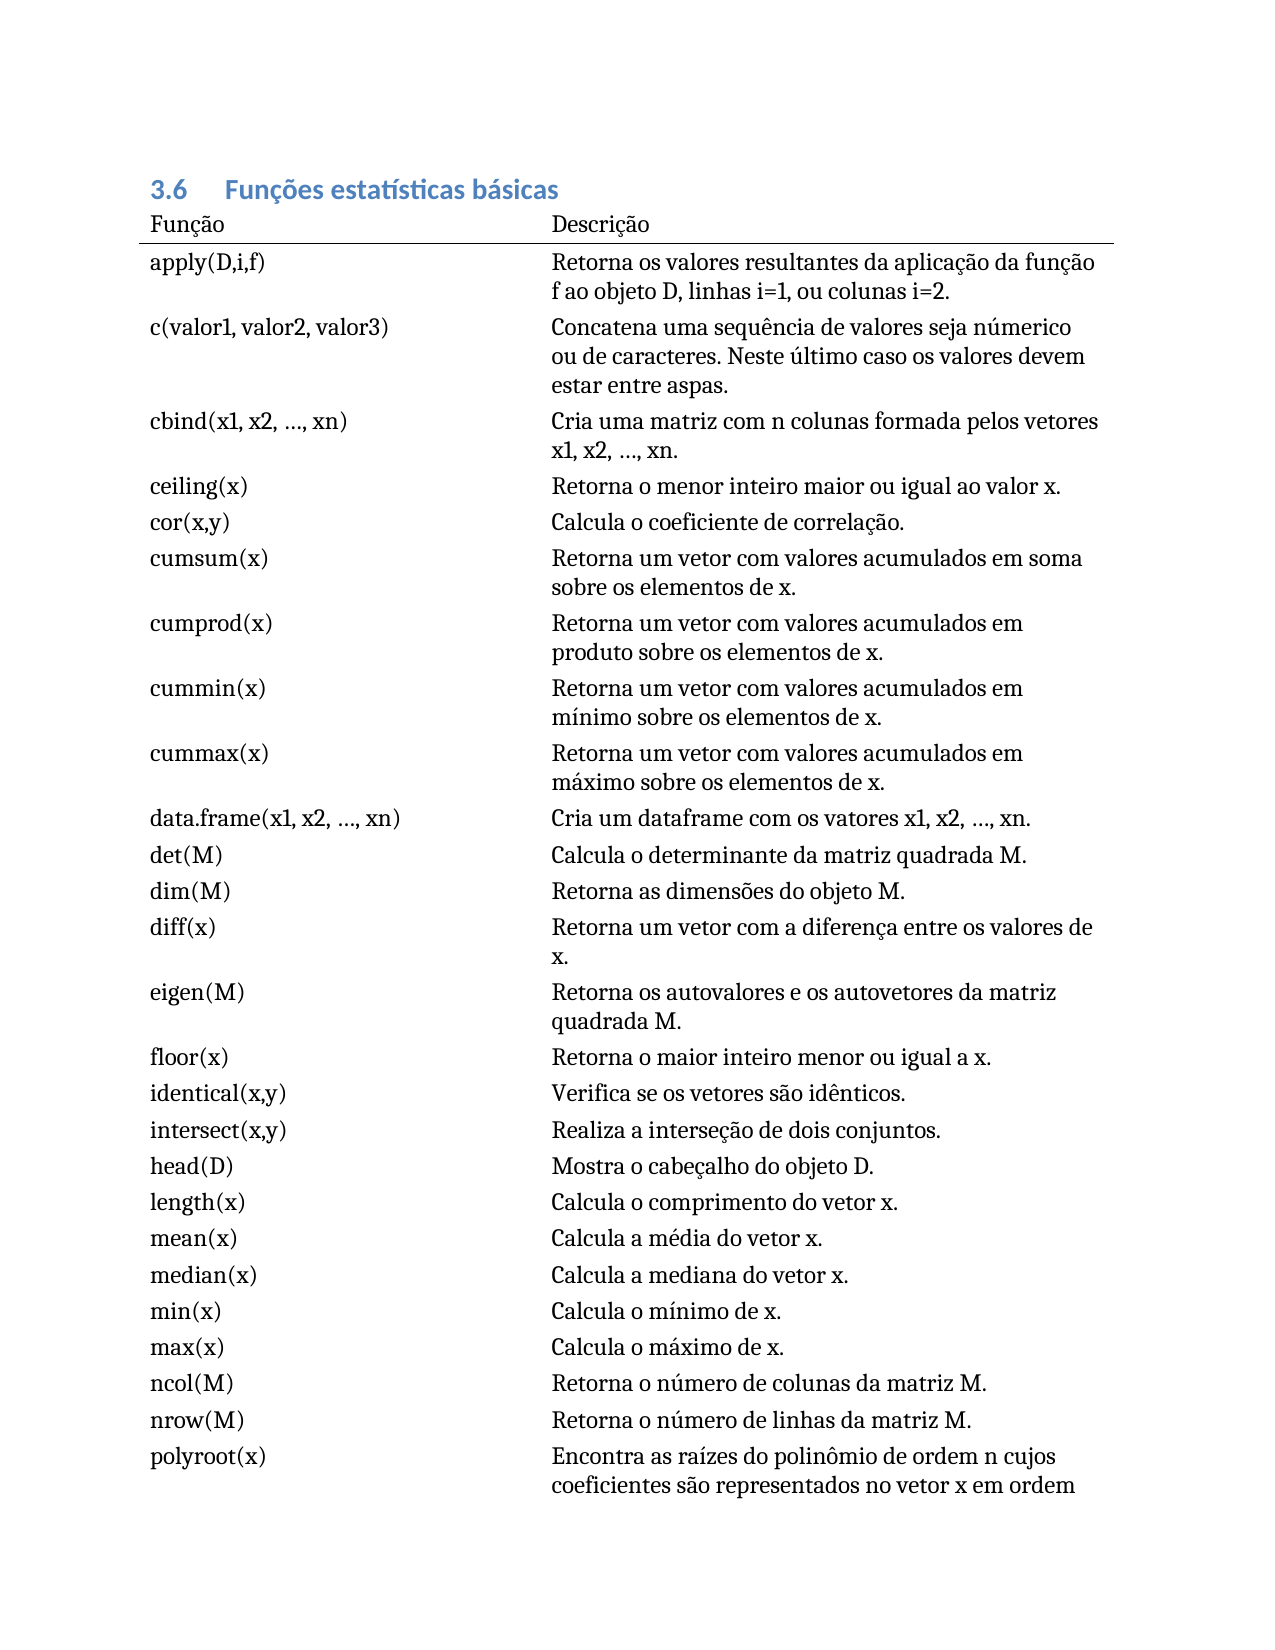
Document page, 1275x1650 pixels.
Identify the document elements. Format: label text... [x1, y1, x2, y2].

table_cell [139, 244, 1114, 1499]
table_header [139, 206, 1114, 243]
subtitle 3.6 Funções estatísticas básicas [150, 171, 1125, 206]
